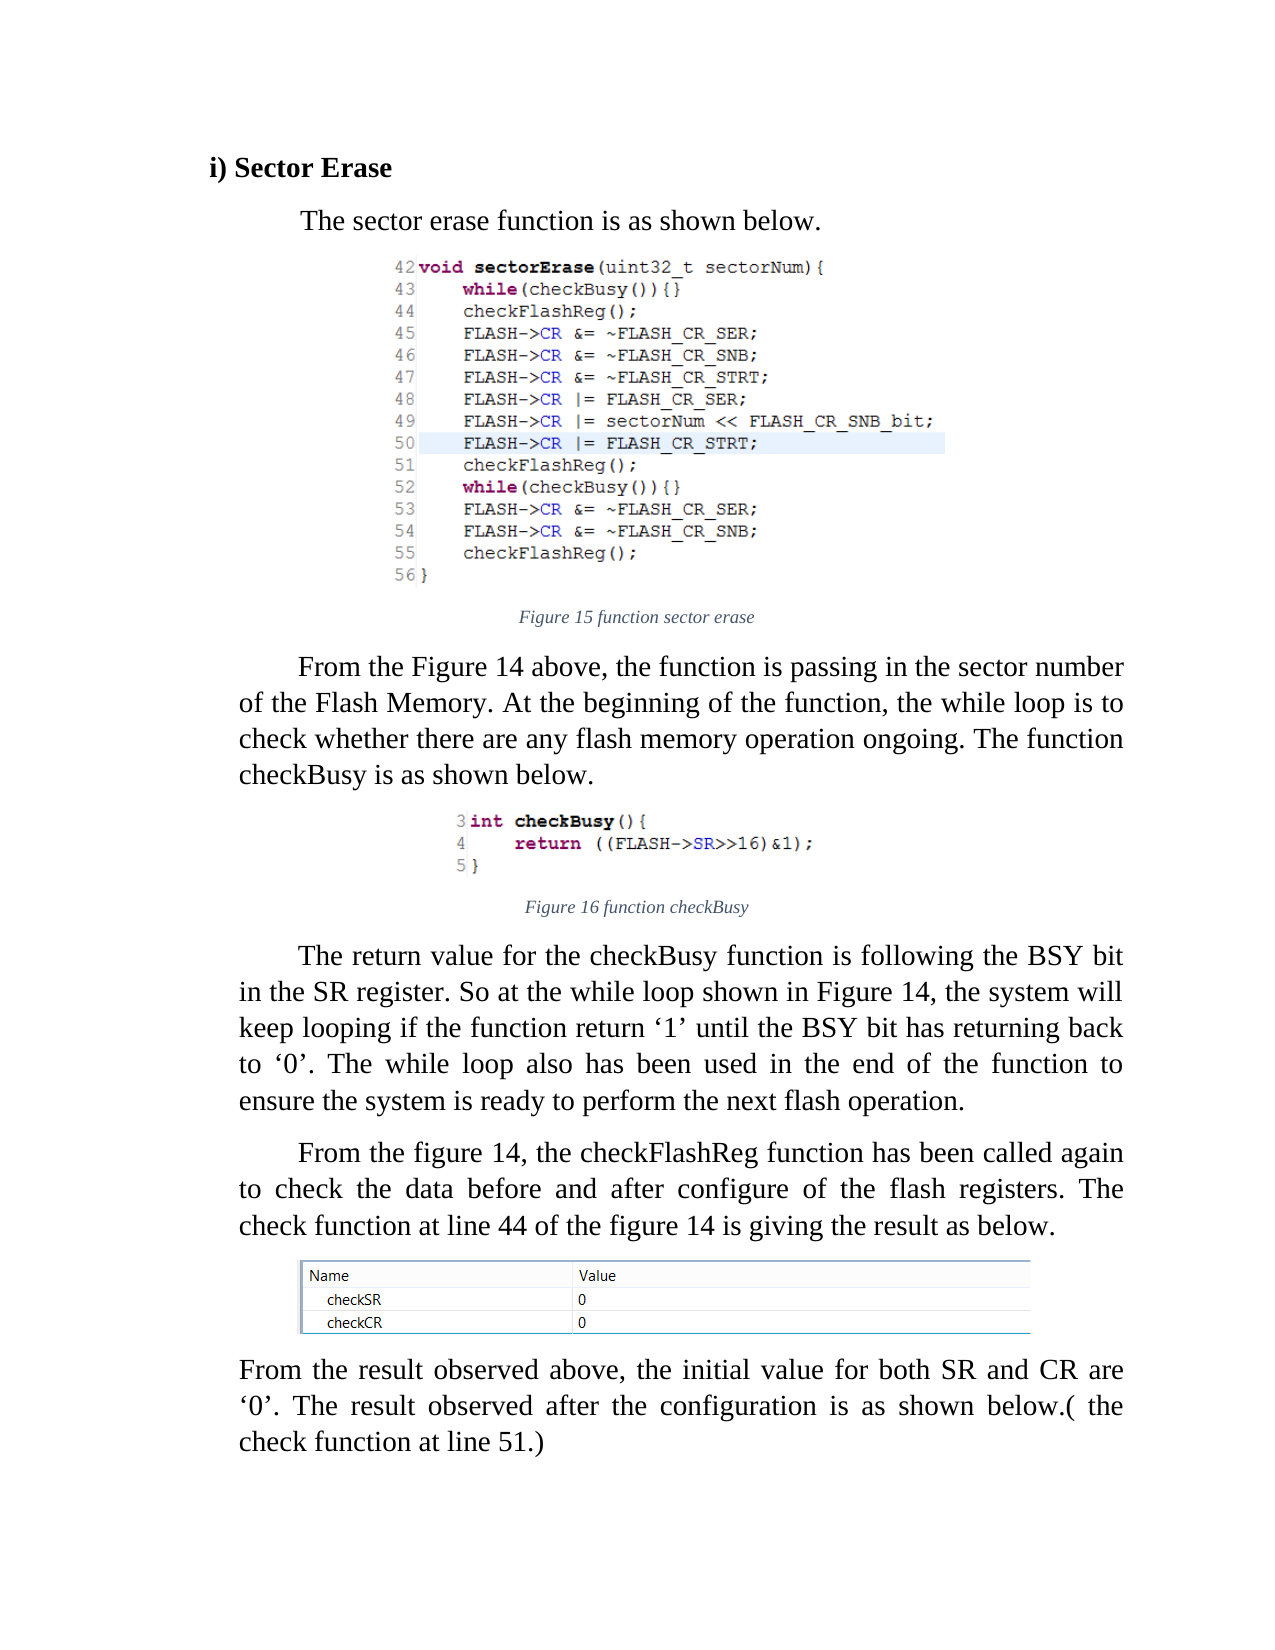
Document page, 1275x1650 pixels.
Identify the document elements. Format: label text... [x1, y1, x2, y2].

text From the result observed above, the initial value for both SR and CR are ‘0’. The result observed after the configuration is as shown below.( the check function at line 51.) [239, 1352, 1125, 1458]
picture [389, 255, 945, 588]
text i) Sector Erase [150, 150, 1125, 183]
picture [297, 1260, 1031, 1334]
picture [450, 810, 822, 877]
text From the Figure 14 above, the function is passing in the sector number of the Flash Memory. At the beginning of the function, the while loop is to check whether there are any flash memory operation ongoing. The function checkBusy is as shown below. [239, 649, 1125, 791]
text The sector erase function is as shown below. [150, 203, 1125, 236]
text The return value for the checkBusy function is following the BSY bit in the SR register. So at the while loop shown in Figure 14, the system will keep looping if the function return ‘1’ until the BSY bit has returning back to ‘0’. The while loop also has been used in the end of the function to ensure the system is ready to perform the next flash operation. [239, 938, 1125, 1116]
text Figure 15 function sector erase [150, 606, 1125, 628]
text Figure 16 function checkBusy [150, 896, 1125, 917]
text From the figure 14, the checkFlashReg function has been called again to check the data before and after configure of the flash registers. The check function at line 44 of the figure 14 is giving the result as below. [239, 1136, 1125, 1241]
